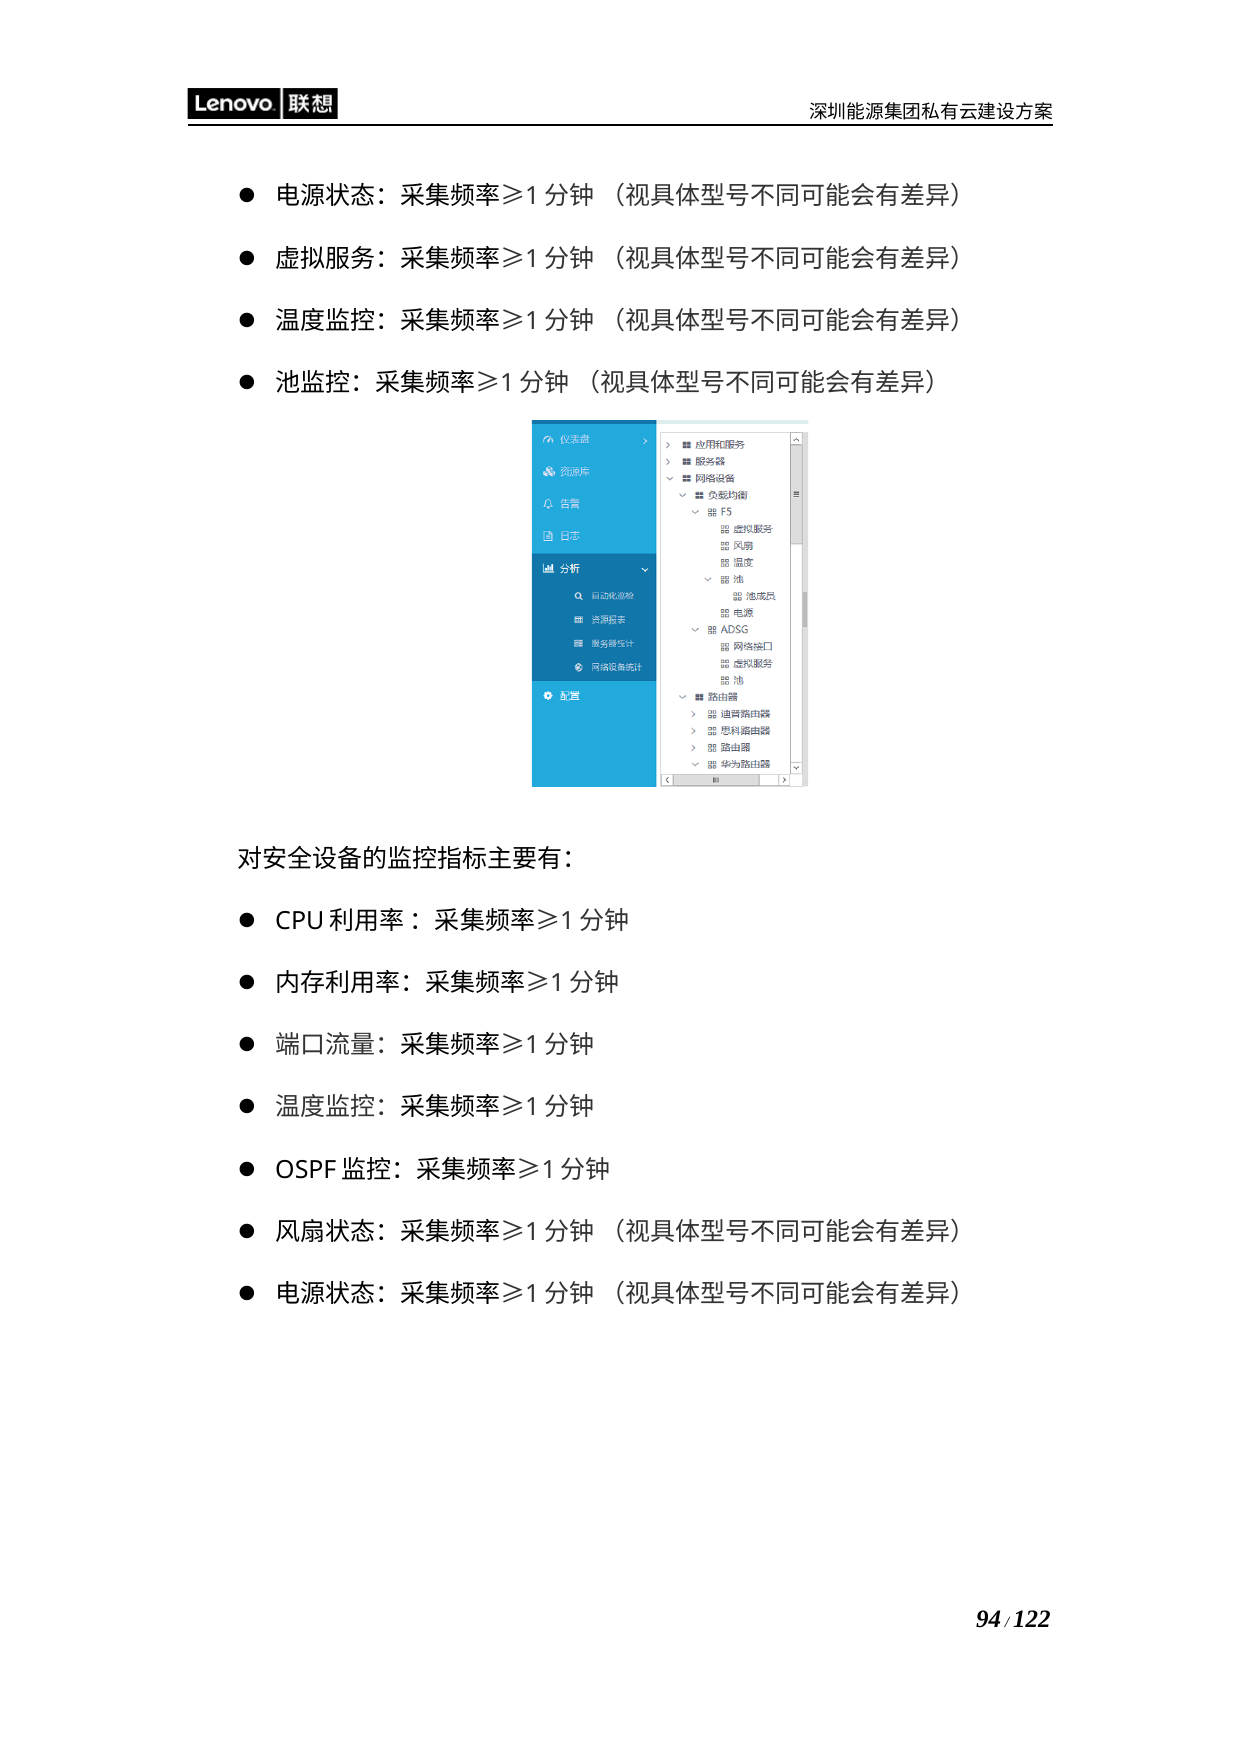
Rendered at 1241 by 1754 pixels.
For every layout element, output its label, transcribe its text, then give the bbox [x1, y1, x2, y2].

list 风扇状态：采集频率≥1分钟 （视具体型号不同可能会有差异） [187, 1207, 1053, 1251]
list 电源状态：采集频率≥1分钟 （视具体型号不同可能会有差异） [187, 1269, 1053, 1314]
picture [187, 88, 338, 119]
picture [531, 420, 809, 787]
list OSPF监控：采集频率≥1分钟 [187, 1145, 1053, 1189]
list CPU利用率 ：采集频率≥1分钟 [187, 896, 1053, 941]
list 温度监控：采集频率≥1分钟 [187, 1083, 1053, 1127]
list 内存利用率：采集频率≥1分钟 [187, 959, 1053, 1003]
text 对安全设备的监控指标主要有： [187, 834, 1053, 878]
list 池监控：采集频率≥1分钟 （视具体型号不同可能会有差异） [187, 358, 1053, 403]
list 温度监控：采集频率≥1分钟 （视具体型号不同可能会有差异） [187, 296, 1053, 340]
list 电源状态：采集频率≥1分钟 （视具体型号不同可能会有差异） [187, 172, 1053, 216]
list 虚拟服务：采集频率≥1分钟 （视具体型号不同可能会有差异） [187, 234, 1053, 278]
list 端口流量：采集频率≥1分钟 [187, 1021, 1053, 1065]
